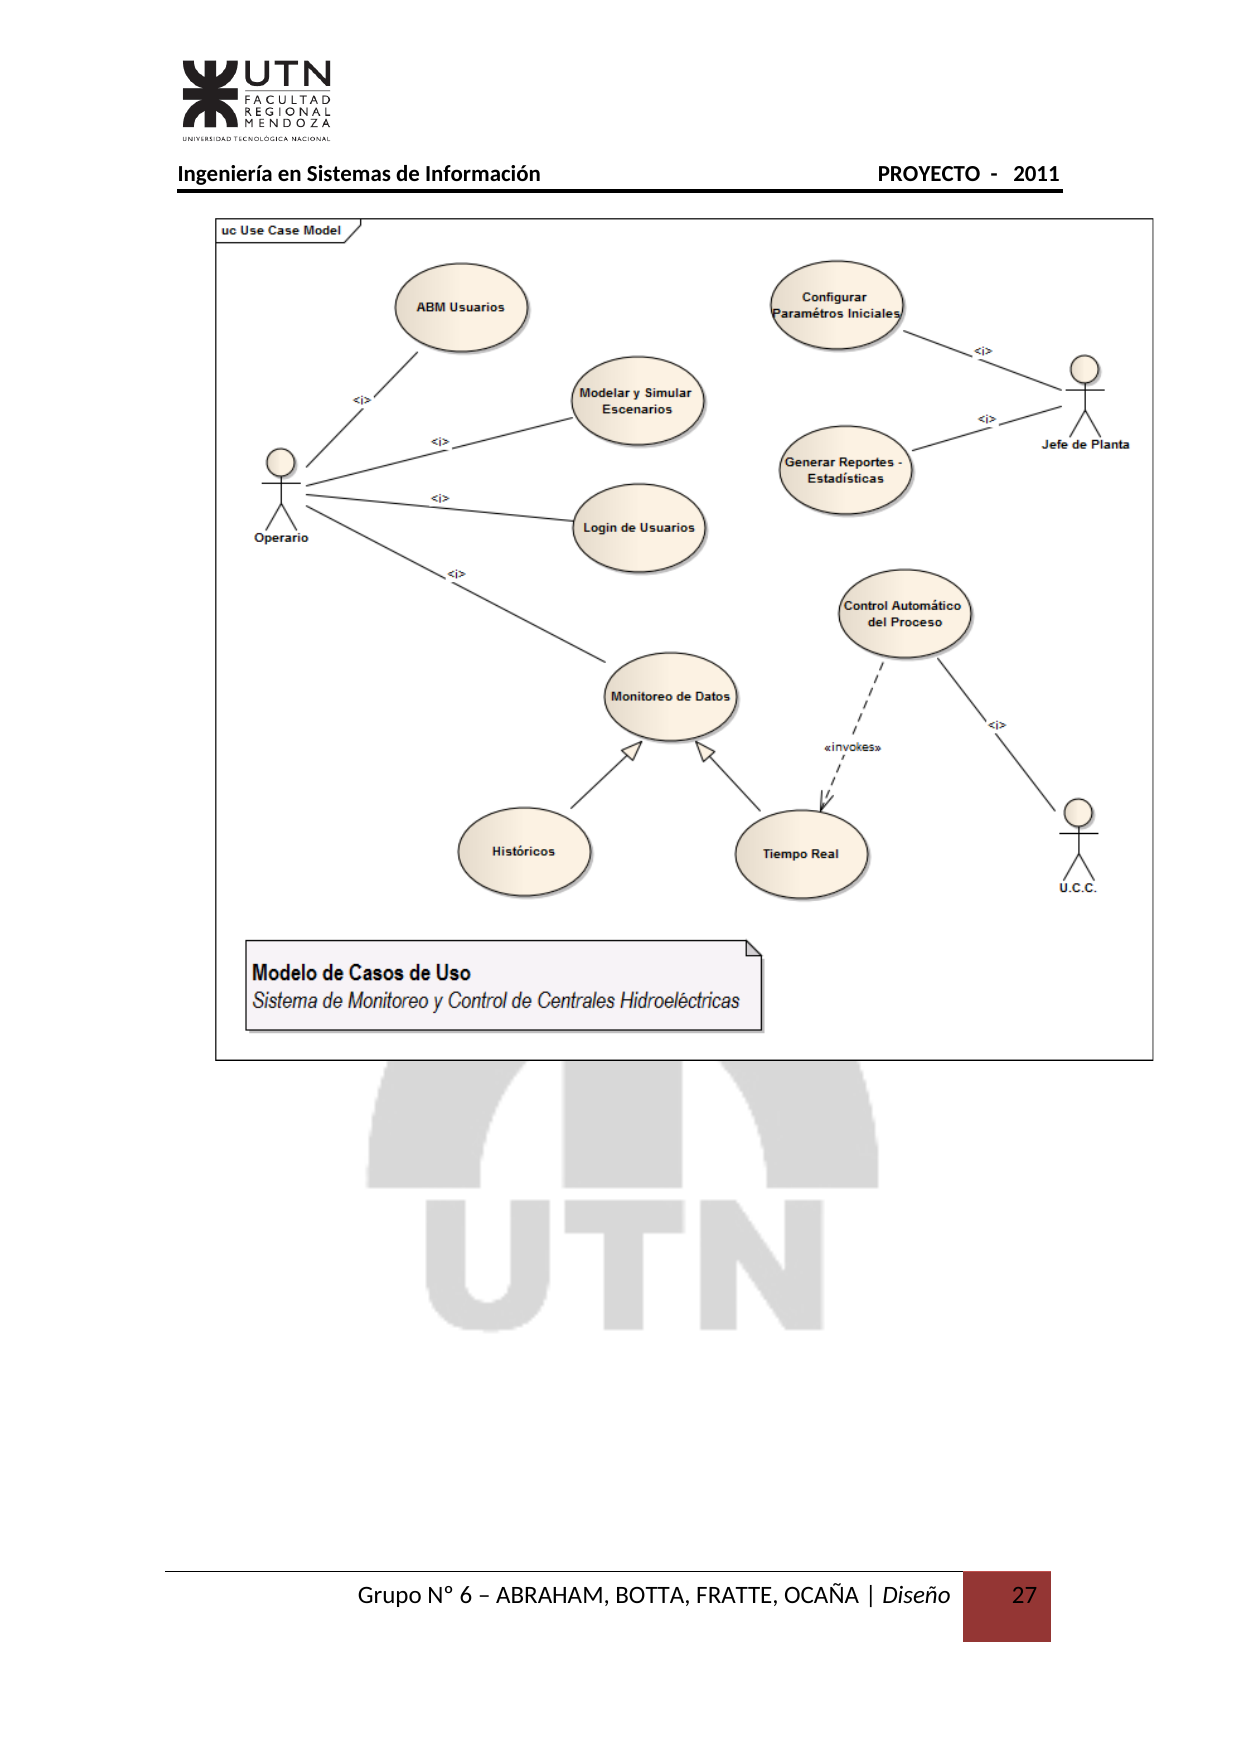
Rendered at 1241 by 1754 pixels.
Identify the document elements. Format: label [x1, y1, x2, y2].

picture [214, 217, 1154, 1061]
picture [177, 59, 334, 147]
